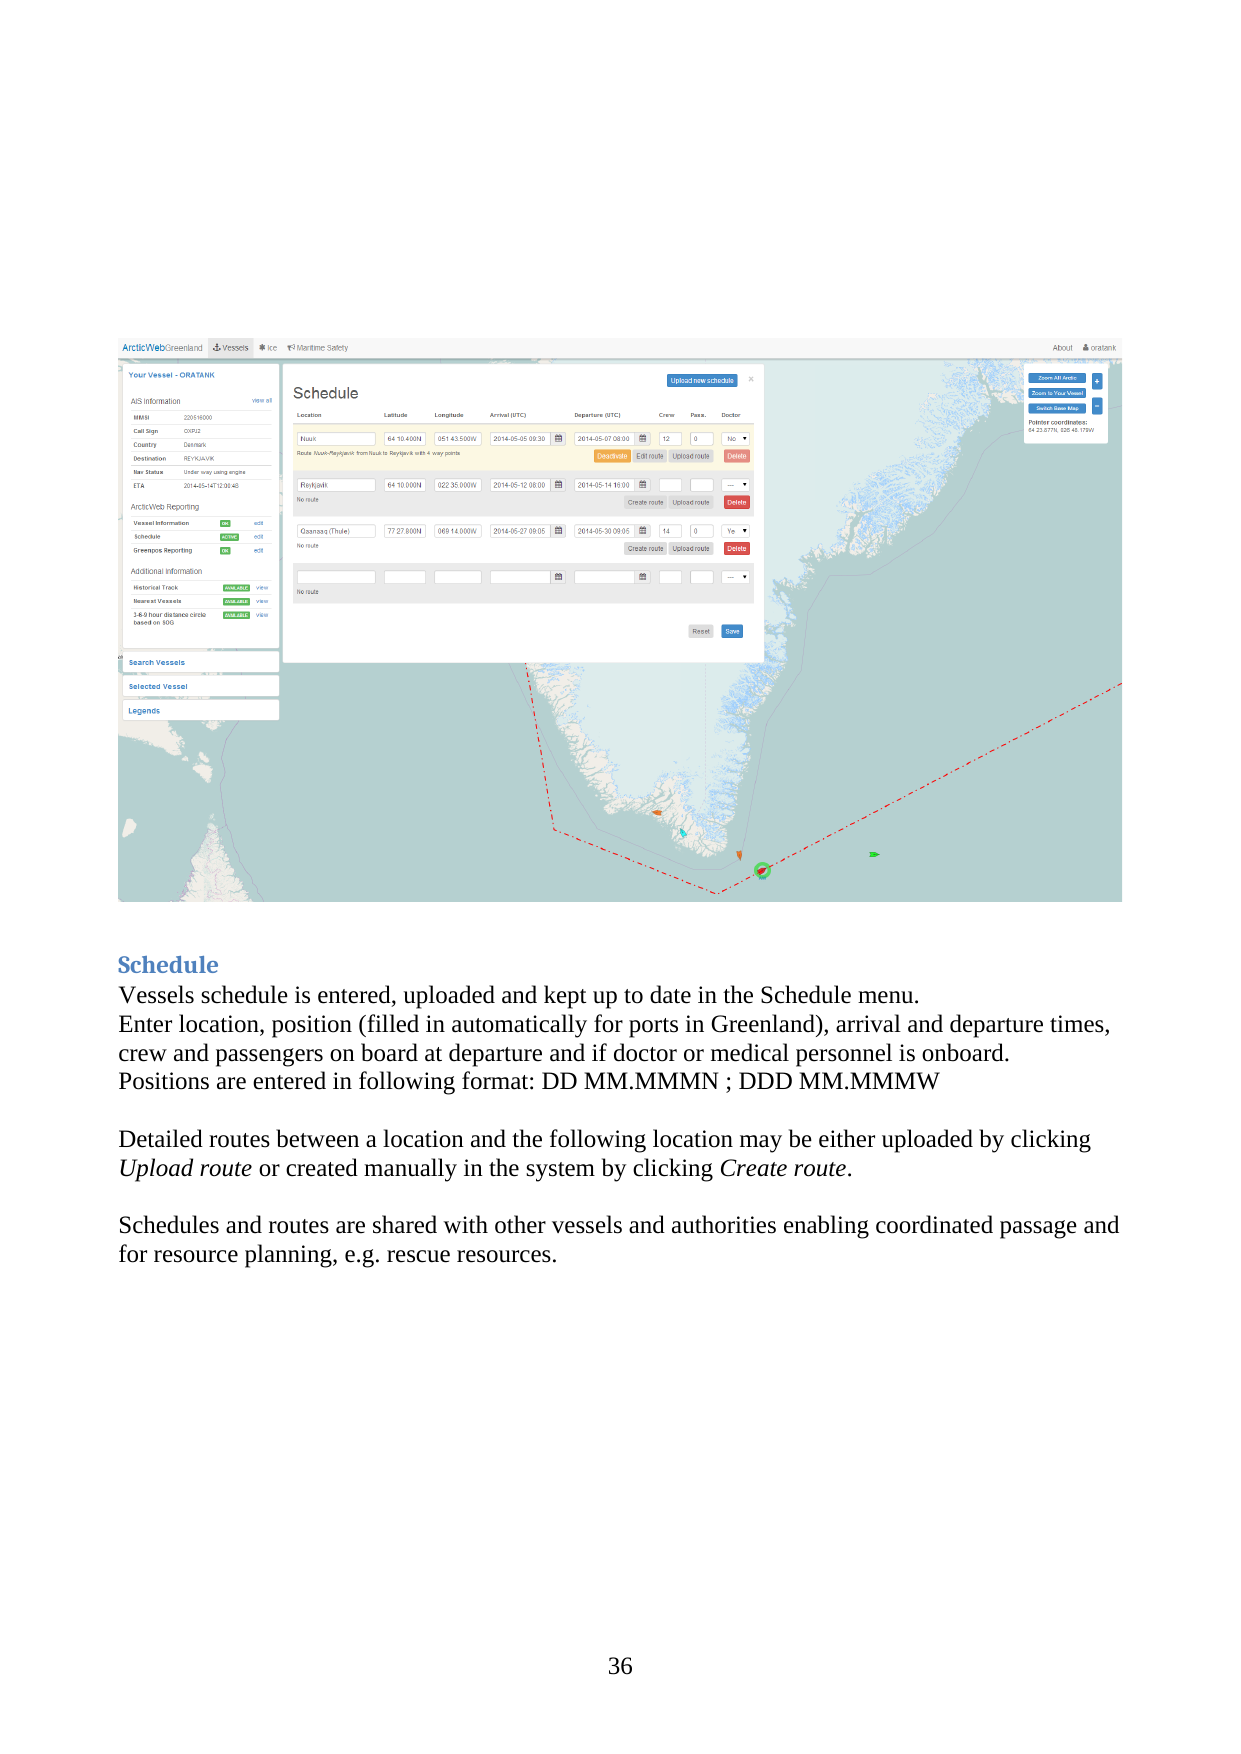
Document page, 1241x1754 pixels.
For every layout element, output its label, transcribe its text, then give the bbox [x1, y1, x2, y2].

text Vessels schedule is entered, uploaded and kept up to date in the Schedule menu. [118, 980, 1122, 1009]
subtitle Schedule [118, 951, 1122, 980]
text Positions are entered in following format: DD MM.MMMN ; DDD MM.MMMW [118, 1066, 1122, 1095]
text Detailed routes between a location and the following location may be either uploaded by clicking Upload route or created manually in the system by clicking Create route. [118, 1124, 1122, 1181]
text Enter location, position (filled in automatically for ports in Greenland), arrival and departure times, crew and passengers on board at departure and if doctor or medical personnel is onboard. [118, 1009, 1122, 1066]
picture [118, 338, 1123, 902]
text Schedules and routes are shared with other vessels and authorities enabling coordinated passage and for resource planning, e.g. rescue resources. [118, 1210, 1122, 1268]
